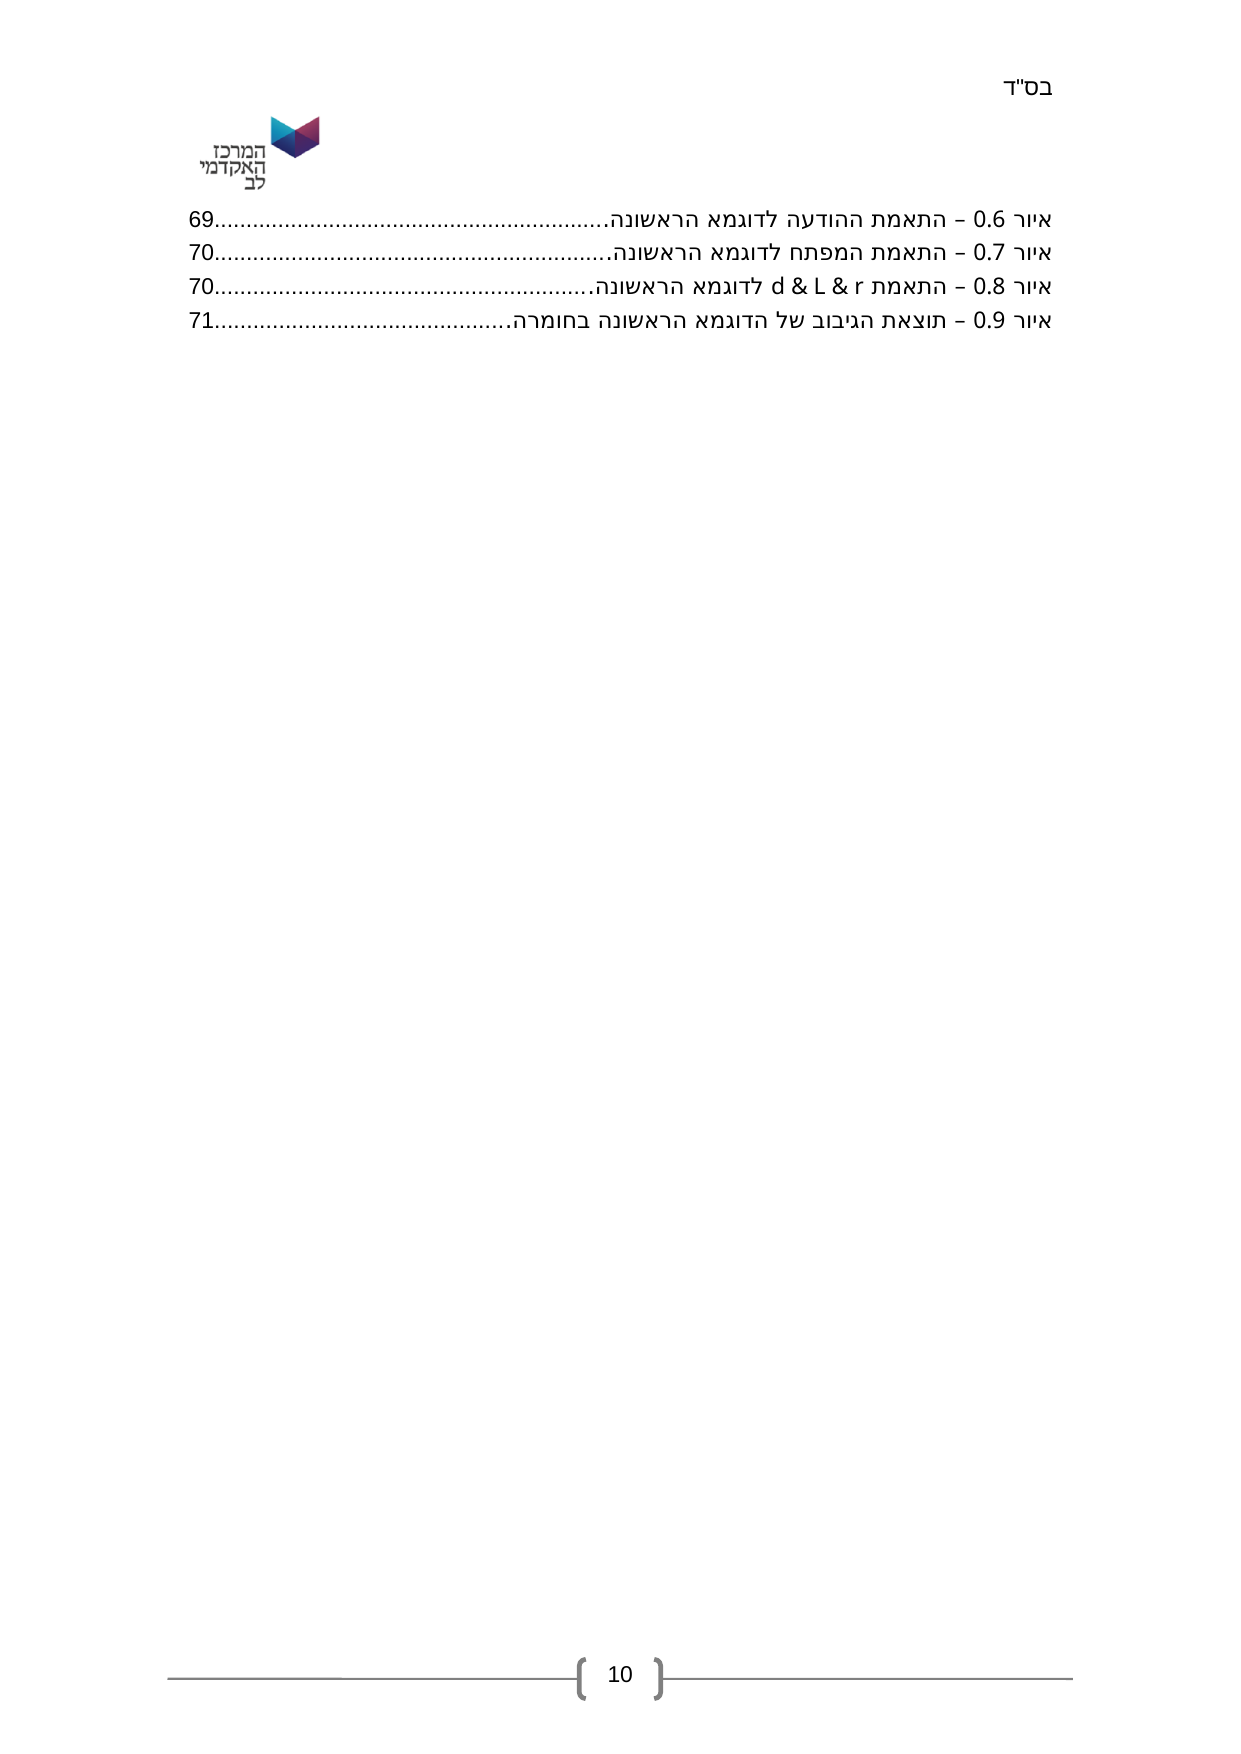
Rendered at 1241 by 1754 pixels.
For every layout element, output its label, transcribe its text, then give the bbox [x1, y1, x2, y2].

text איור ‎0.9 – תוצאת הגיבוב של הדוגמא הראשונה בחומרה. 71 [187, 304, 1053, 335]
text איור ‎0.8 – התאמת d & L & r לדוגמא הראשונה. 70 [187, 270, 1053, 301]
text איור ‎0.6 – התאמת ההודעה לדוגמא הראשונה. 69 [187, 203, 1053, 234]
text איור ‎0.7 – התאמת המפתח לדוגמא הראשונה. 70 [187, 236, 1053, 268]
